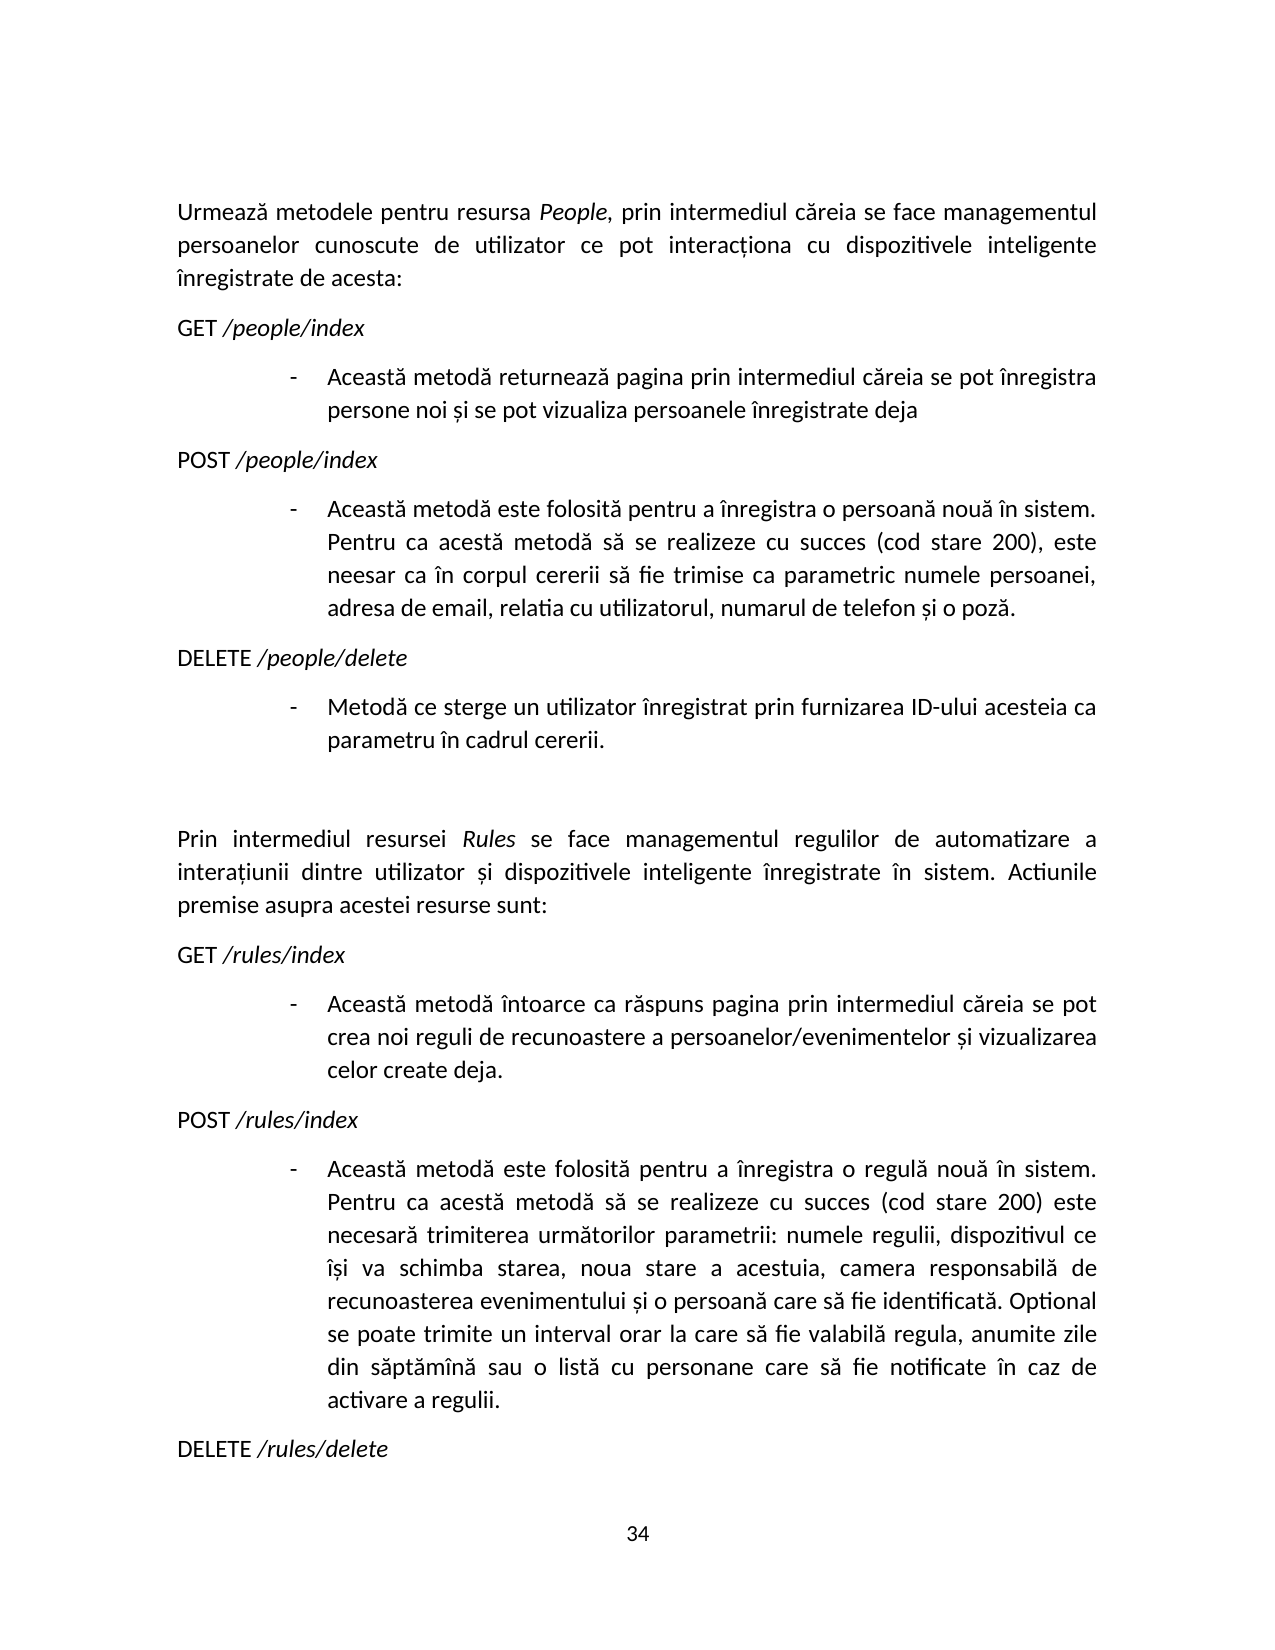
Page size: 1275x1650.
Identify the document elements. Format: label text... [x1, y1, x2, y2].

text Urmează metodele pentru resursa People, prin intermediul căreia se face managementul persoanelor cunoscute de utilizator ce pot interacționa cu dispozitivele inteligente înregistrate de acesta: [177, 197, 1098, 293]
list Această metodă întoarce ca răspuns pagina prin intermediul căreia se pot crea noi reguli de recunoastere a persoanelor/evenimentelor și vizualizarea celor create deja. [289, 989, 1098, 1085]
text GET /people/index [177, 312, 1098, 342]
text POST /people/index [177, 444, 1098, 474]
text DELETE /rules/delete [177, 1434, 1098, 1464]
text GET /rules/index [177, 939, 1098, 969]
list Această metodă returnează pagina prin intermediul căreia se pot înregistra persone noi și se pot vizualiza persoanele înregistrate deja [289, 362, 1098, 425]
text Prin intermediul resursei Rules se face managementul regulilor de automatizare a interațiunii dintre utilizator și dispozitivele inteligente înregistrate în sistem. Actiunile premise asupra acestei resurse sunt: [177, 824, 1098, 920]
text DELETE /people/delete [177, 642, 1098, 672]
list Această metodă este folosită pentru a înregistra o regulă nouă în sistem. Pentru ca acestă metodă să se realizeze cu succes (cod stare 200) este necesară trimiterea următorilor parametrii: numele regulii, dispozitivul ce își va schimba starea, noua stare a acestuia, camera responsabilă de recunoasterea evenimentului și o persoană care să fie identificată. Optional se poate trimite un interval orar la care să fie valabilă regula, anumite zile din săptămînă sau o listă cu personane care să fie notificate în caz de activare a regulii. [289, 1154, 1098, 1414]
text POST /rules/index [177, 1104, 1098, 1134]
list Această metodă este folosită pentru a înregistra o persoană nouă în sistem. Pentru ca acestă metodă să se realizeze cu succes (cod stare 200), este neesar ca în corpul cererii să fie trimise ca parametric numele persoanei, adresa de email, relatia cu utilizatorul, numarul de telefon și o poză. [289, 494, 1098, 623]
list Metodă ce sterge un utilizator înregistrat prin furnizarea ID-ului acesteia ca parametru în cadrul cererii. [289, 692, 1098, 755]
